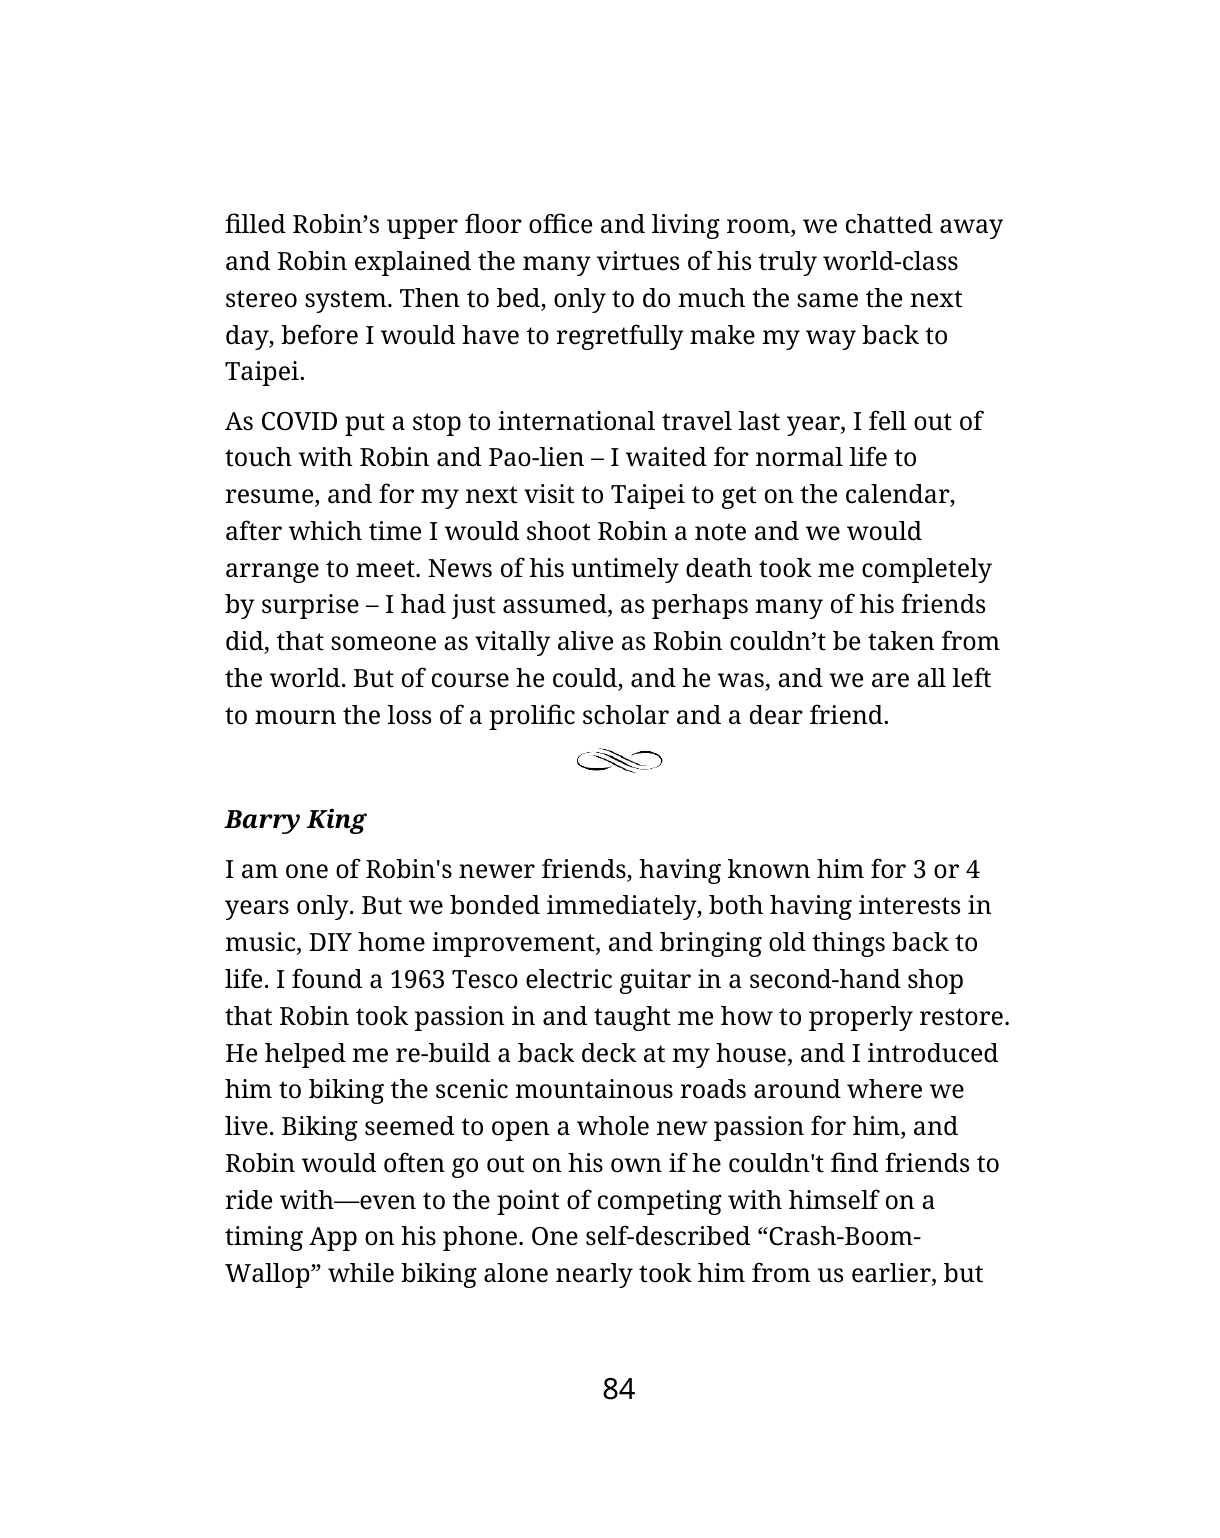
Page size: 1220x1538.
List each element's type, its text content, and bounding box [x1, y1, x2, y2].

text As COVID put a stop to international travel last year, I fell out of touch with Robin and Pao-lien – I waited for normal life to resume, and for my next visit to Taipei to get on the calendar, after which time I would shoot Robin a note and we would arrange to meet. News of his untimely death took me completely by surprise – I had just assumed, as perhaps many of his friends did, that someone as vitally alive as Robin couldn’t be taken from the world. But of course he could, and he was, and we are all left to mourn the loss of a prolific scholar and a dear friend. [225, 403, 1012, 732]
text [225, 207, 1012, 388]
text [225, 851, 1012, 1290]
picture [573, 746, 664, 775]
text Barry King [225, 802, 1012, 836]
